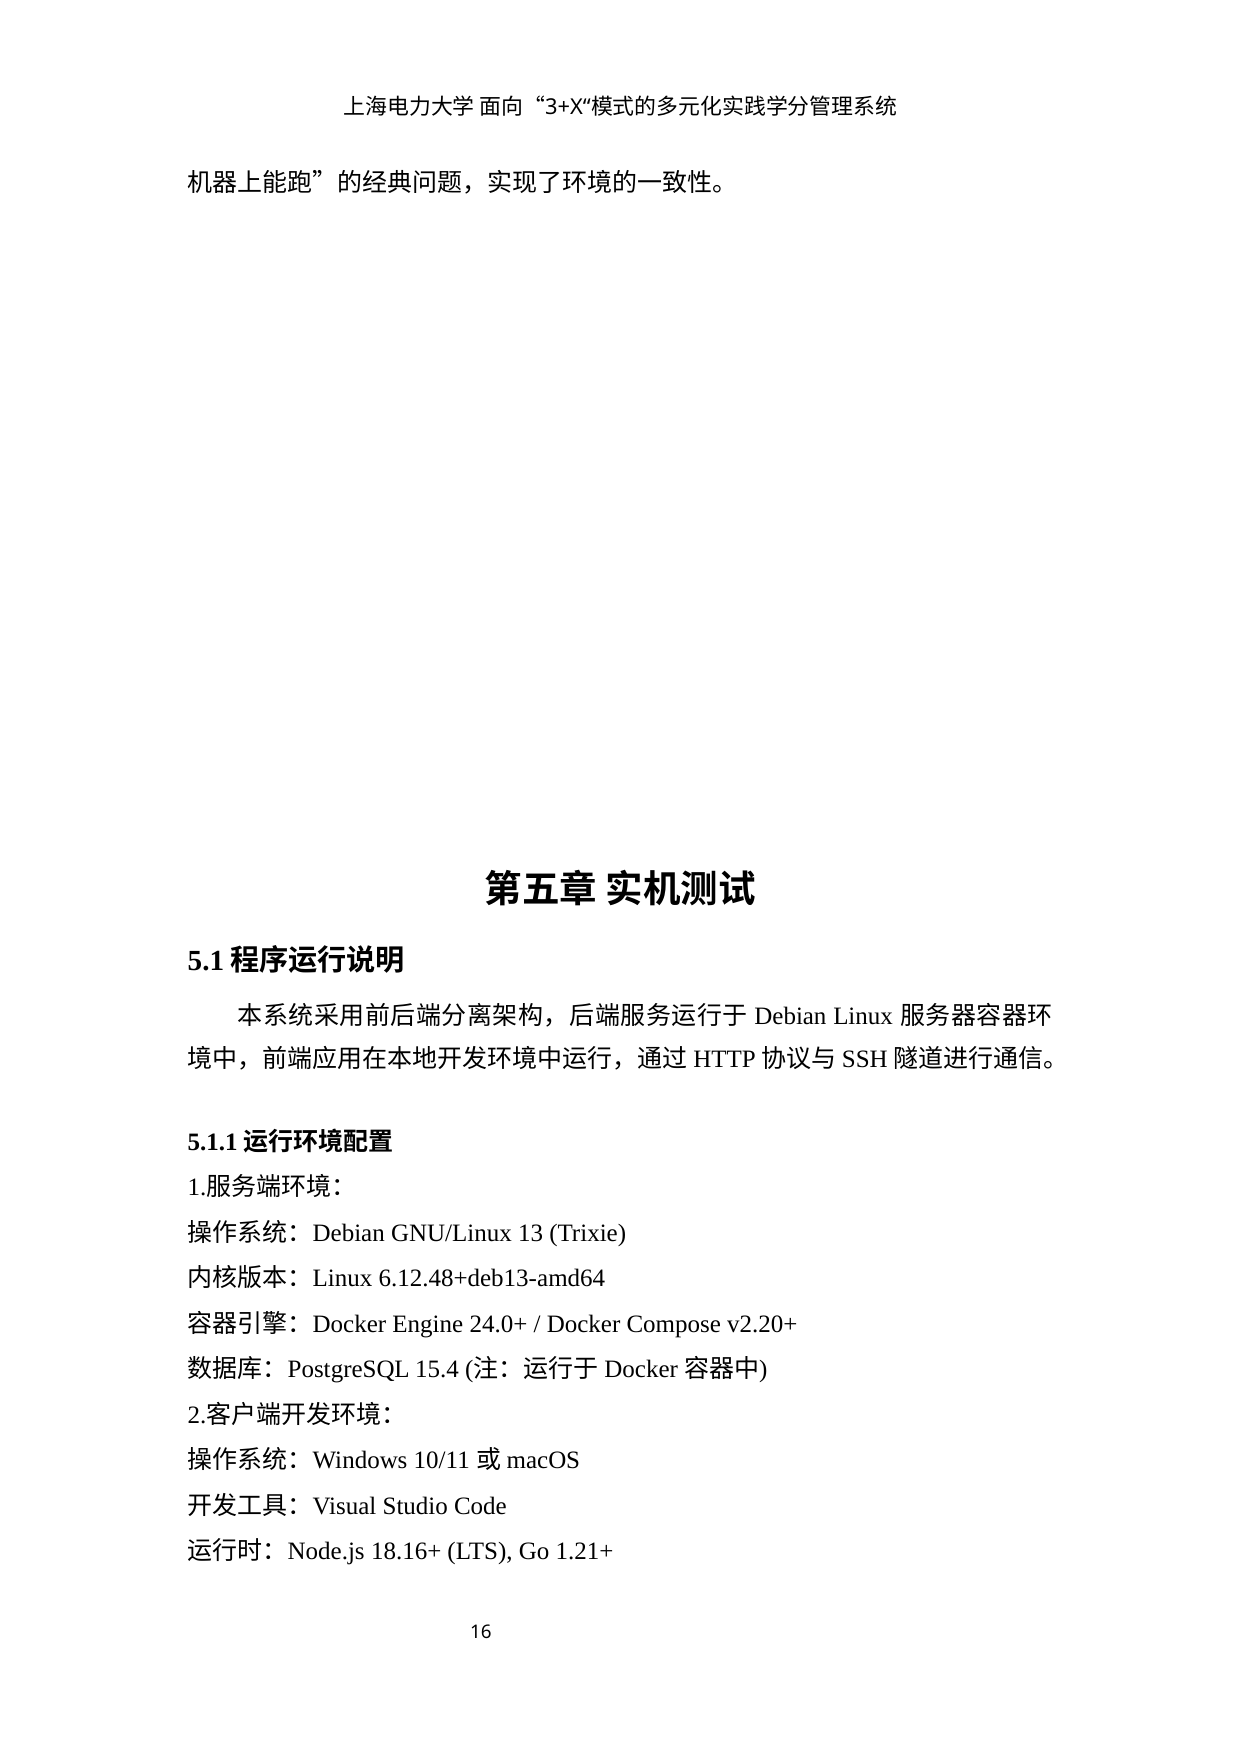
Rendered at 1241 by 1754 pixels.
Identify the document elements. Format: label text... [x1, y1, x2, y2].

subtitle 5.1程序运行说明 [187, 936, 1053, 979]
text 2.客户端开发环境： [187, 1394, 1053, 1430]
text 操作系统：Windows 10/11 或 macOS [187, 1440, 1053, 1476]
text 开发工具：Visual Studio Code [187, 1485, 1053, 1521]
text 数据库：PostgreSQL 15.4 (注：运行于 Docker 容器中) [187, 1349, 1053, 1385]
subtitle 第五章 实机测试 [187, 859, 1053, 913]
text 操作系统：Debian GNU/Linux 13 (Trixie) [187, 1212, 1053, 1248]
text 容器引擎：Docker Engine 24.0+ / Docker Compose v2.20+ [187, 1303, 1053, 1339]
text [187, 162, 1053, 198]
text 本系统采用前后端分离架构，后端服务运行于 Debian Linux 服务器容器环境中，前端应用在本地开发环境中运行，通过 HTTP 协议与 SSH 隧道进行通信。 [187, 996, 1053, 1075]
text 1.服务端环境： [187, 1167, 1053, 1203]
text 运行时：Node.js 18.16+ (LTS), Go 1.21+ [187, 1531, 1053, 1567]
text 5.1.1 运行环境配置 [187, 1121, 1053, 1157]
text 内核版本：Linux 6.12.48+deb13-amd64 [187, 1258, 1053, 1294]
